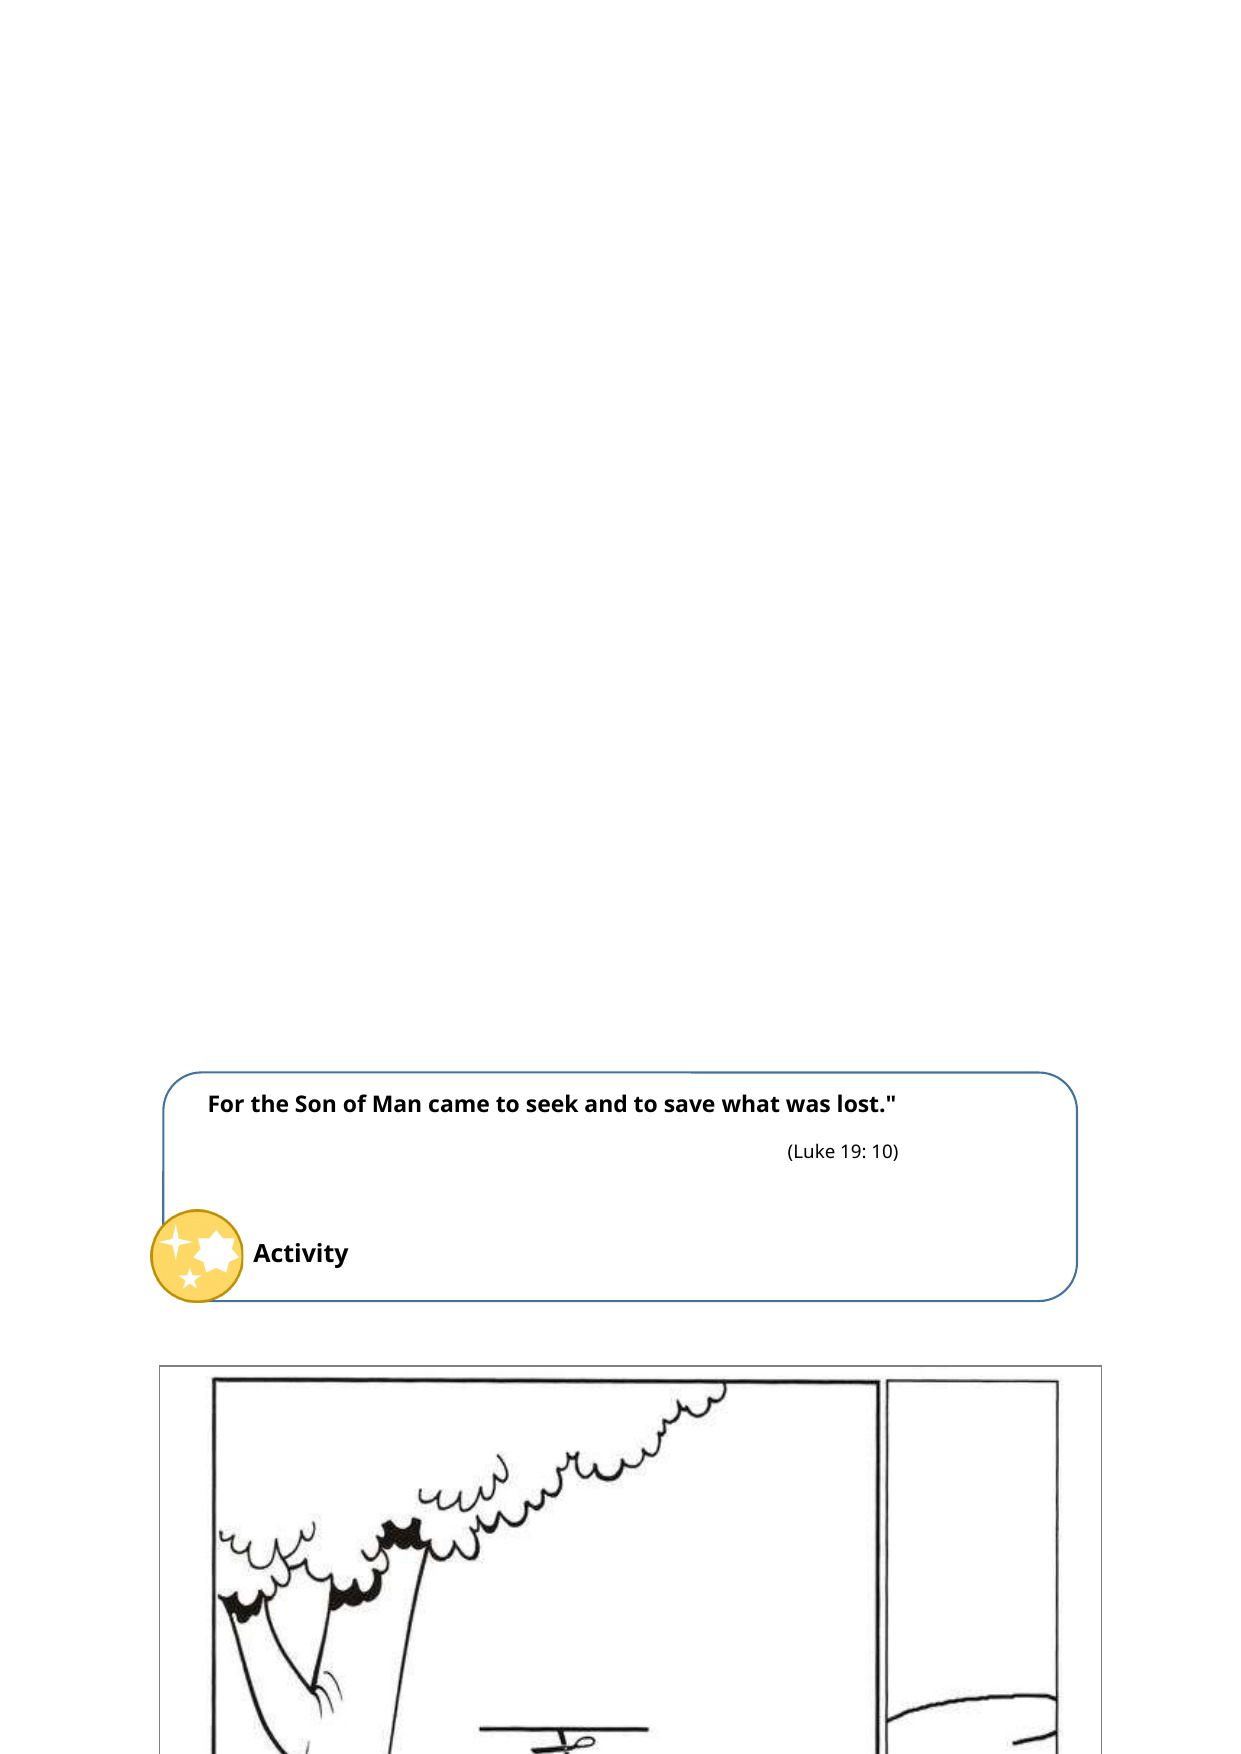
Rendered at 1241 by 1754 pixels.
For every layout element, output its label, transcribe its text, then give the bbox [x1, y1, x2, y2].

text For the Son of Man came to seek and to save what was lost." [150, 1088, 1090, 1119]
picture [160, 1367, 1101, 1754]
text Activity [244, 1236, 1090, 1270]
text (Luke 19: 10) [150, 1138, 1090, 1163]
picture [150, 1209, 244, 1303]
